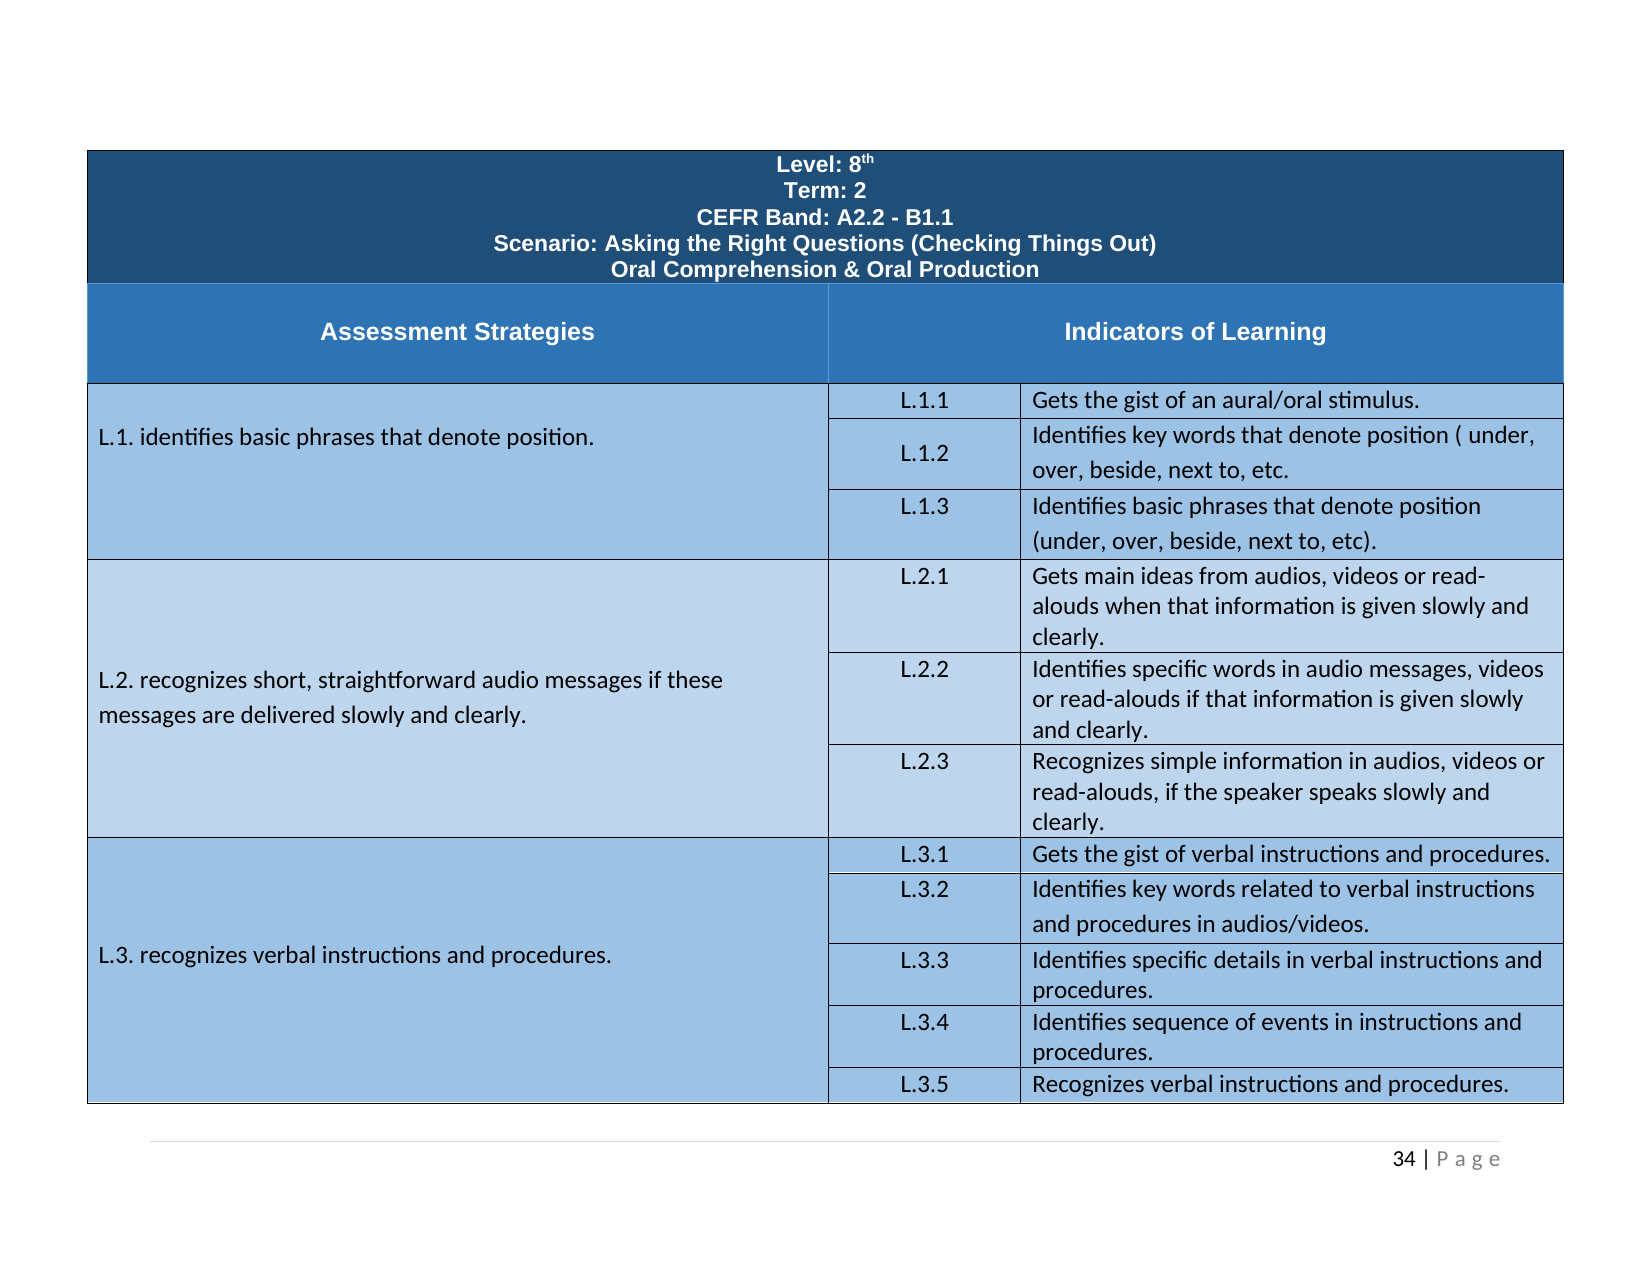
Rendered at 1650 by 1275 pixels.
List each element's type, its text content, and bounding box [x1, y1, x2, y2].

table_cell Identifies sequence of events in instructions and procedures. [1021, 1006, 1563, 1067]
table_cell L.3.1 [829, 838, 1020, 872]
table_cell L.2.2 [829, 653, 1020, 744]
table_cell L.3.4 [829, 1006, 1020, 1067]
table_cell Gets main ideas from audios, videos or read-alouds when that information is given slowly and clearly. [1021, 560, 1563, 652]
table_cell Identifies specific details in verbal instructions and procedures. [1021, 944, 1563, 1005]
table_cell L.1.1 [829, 384, 1020, 418]
table_cell L.1. identifies basic phrases that denote position. [88, 384, 828, 559]
table_cell Identifies specific words in audio messages, videos or read-alouds if that information is given slowly and clearly. [1021, 653, 1563, 744]
table_cell Assessment Strategies [88, 284, 828, 383]
table_cell L.2.1 [829, 560, 1020, 652]
table_cell Identifies basic phrases that denote position (under, over, beside, next to, etc). [1021, 490, 1563, 559]
table_cell L.1.2 [829, 419, 1020, 489]
table_cell L.3.2 [829, 874, 1020, 943]
table_cell Recognizes verbal instructions and procedures. [1021, 1068, 1563, 1102]
table_cell L.3.3 [829, 944, 1020, 1005]
table_cell L.3. recognizes verbal instructions and procedures. [88, 838, 828, 1102]
table_header Level: 8th Term: 2 CEFR Band: A2.2 - B1.1 Scenario: Asking the Right Questions (Checking Things Out) Oral Comprehension & Oral Production [88, 151, 1563, 283]
table_cell Gets the gist of verbal instructions and procedures. [1021, 838, 1563, 872]
table_cell L.3.5 [829, 1068, 1020, 1102]
table_cell Identifies key words related to verbal instructions and procedures in audios/videos. [1021, 874, 1563, 943]
table_cell Identifies key words that denote position ( under, over, beside, next to, etc. [1021, 419, 1563, 489]
table_cell Recognizes simple information in audios, videos or read-alouds, if the speaker speaks slowly and clearly. [1021, 745, 1563, 837]
table_cell L.2. recognizes short, straightforward audio messages if these messages are delivered slowly and clearly. [88, 560, 828, 837]
table_cell L.2.3 [829, 745, 1020, 837]
table_cell Gets the gist of an aural/oral stimulus. [1021, 384, 1563, 418]
table_cell Indicators of Learning [829, 284, 1563, 383]
table_cell L.1.3 [829, 490, 1020, 559]
